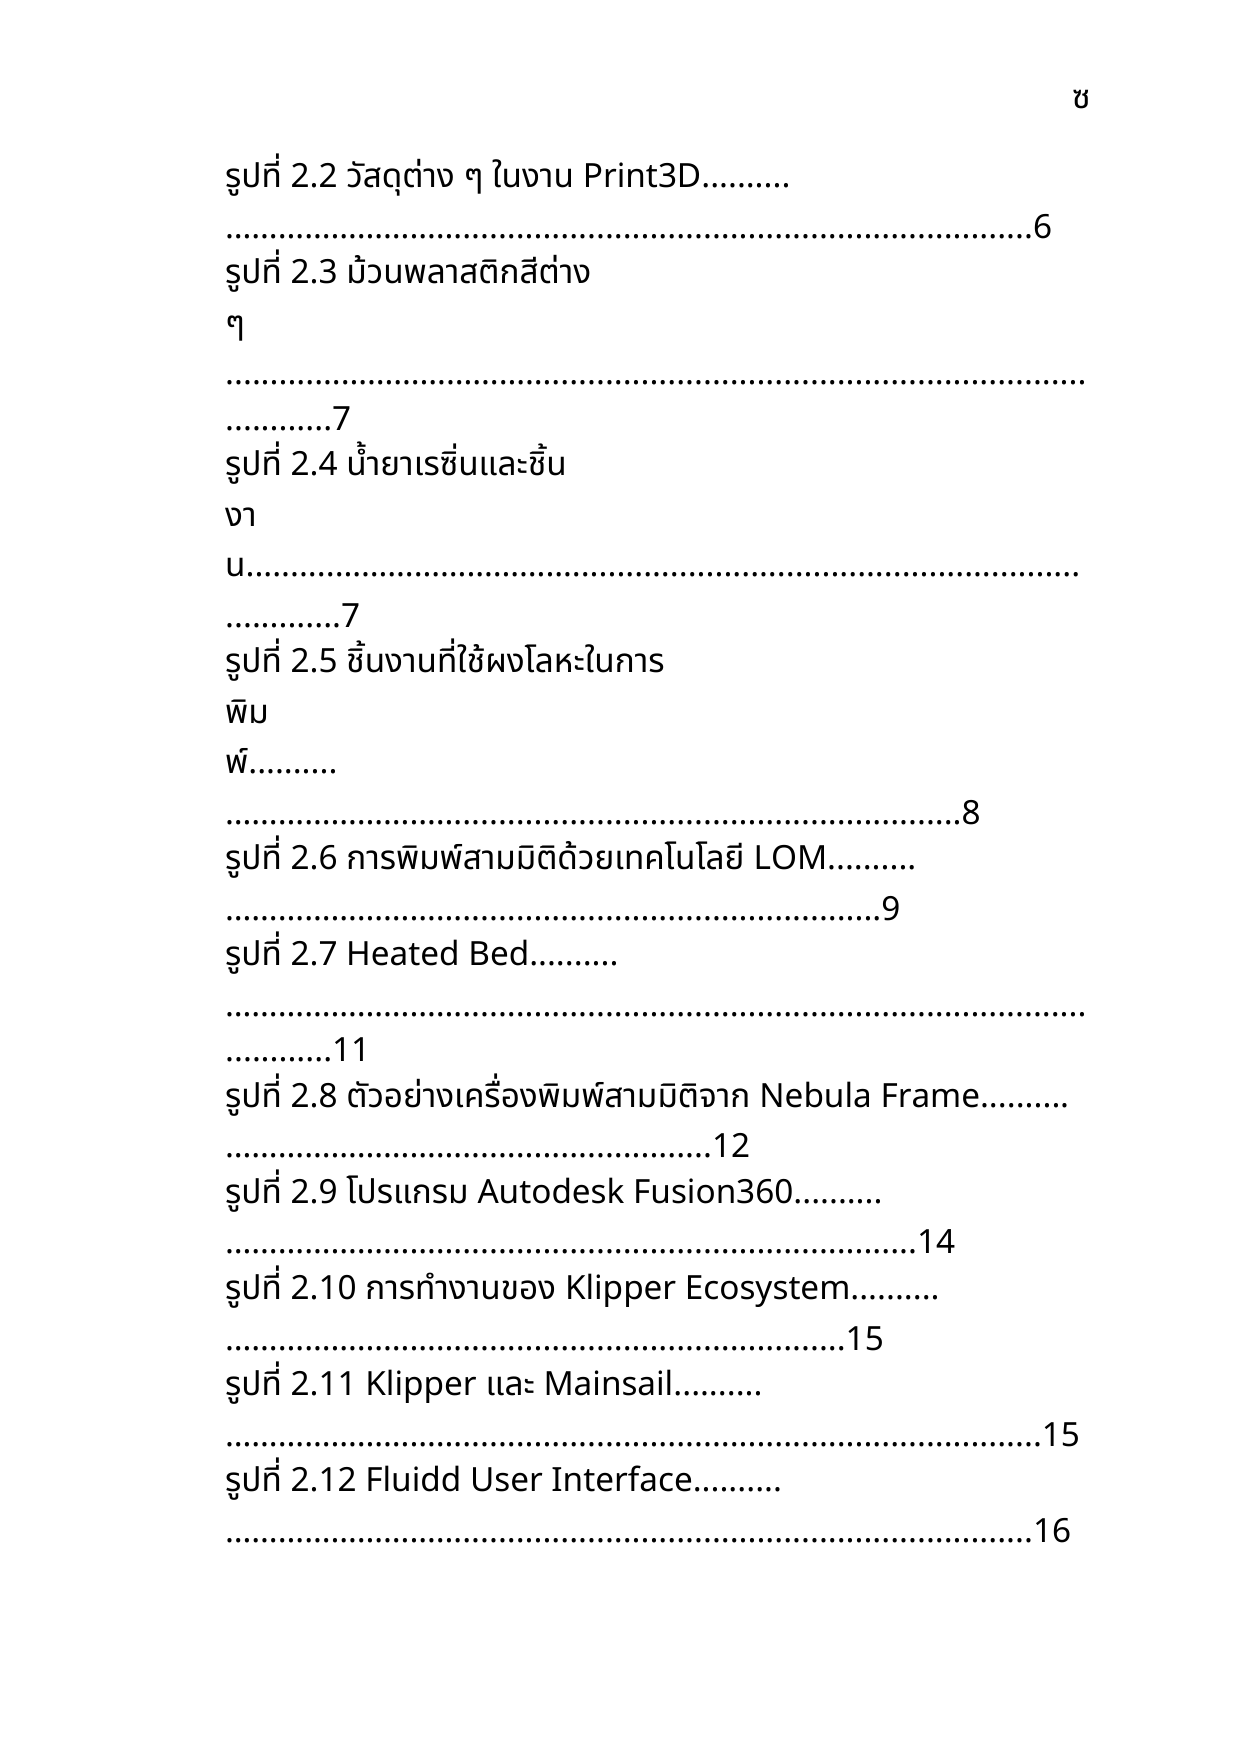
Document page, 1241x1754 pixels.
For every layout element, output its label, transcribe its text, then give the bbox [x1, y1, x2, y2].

text รูปที่ 2.11 Klipper และ Mainsail..........……………………….................................................................15 [225, 1360, 1090, 1456]
text รูปที่ 2.7 Heated Bed..........………………………..................................................................................11 [225, 930, 1090, 1072]
text รูปที่ 2.3 ม้วนพลาสติกสีต่าง ๆ..........………………………........................................................................7 [225, 248, 1090, 440]
text รูปที่ 2.9 โปรแกรม Autodesk Fusion360..........………………………...................................................14 [225, 1168, 1090, 1264]
text รูปที่ 2.8 ตัวอย่างเครื่องพิมพ์สามมิติจาก Nebula Frame..........………………………............................12 [225, 1072, 1090, 1168]
text รูปที่ 2.2 วัสดุต่าง ๆ ในงาน Print3D..........………………………................................................................6 [225, 152, 1090, 248]
text รูปที่ 2.6 การพิมพ์สามมิติด้วยเทคโนโลยี LOM..........………………………...............................................9 [225, 834, 1090, 930]
text รูปที่ 2.12 Fluidd User Interface..........………………………................................................................16 [225, 1456, 1090, 1552]
text รูปที่ 2.4 น้ำยาเรซิ่นและชิ้นงาน..........………………………......................................................................7 [225, 440, 1090, 637]
text รูปที่ 2.5 ชิ้นงานที่ใช้ผงโลหะในการพิมพ์..........………………………........................................................8 [225, 637, 1090, 834]
text รูปที่ 2.10 การทำงานของ Klipper Ecosystem..........………………………...........................................15 [225, 1264, 1090, 1360]
